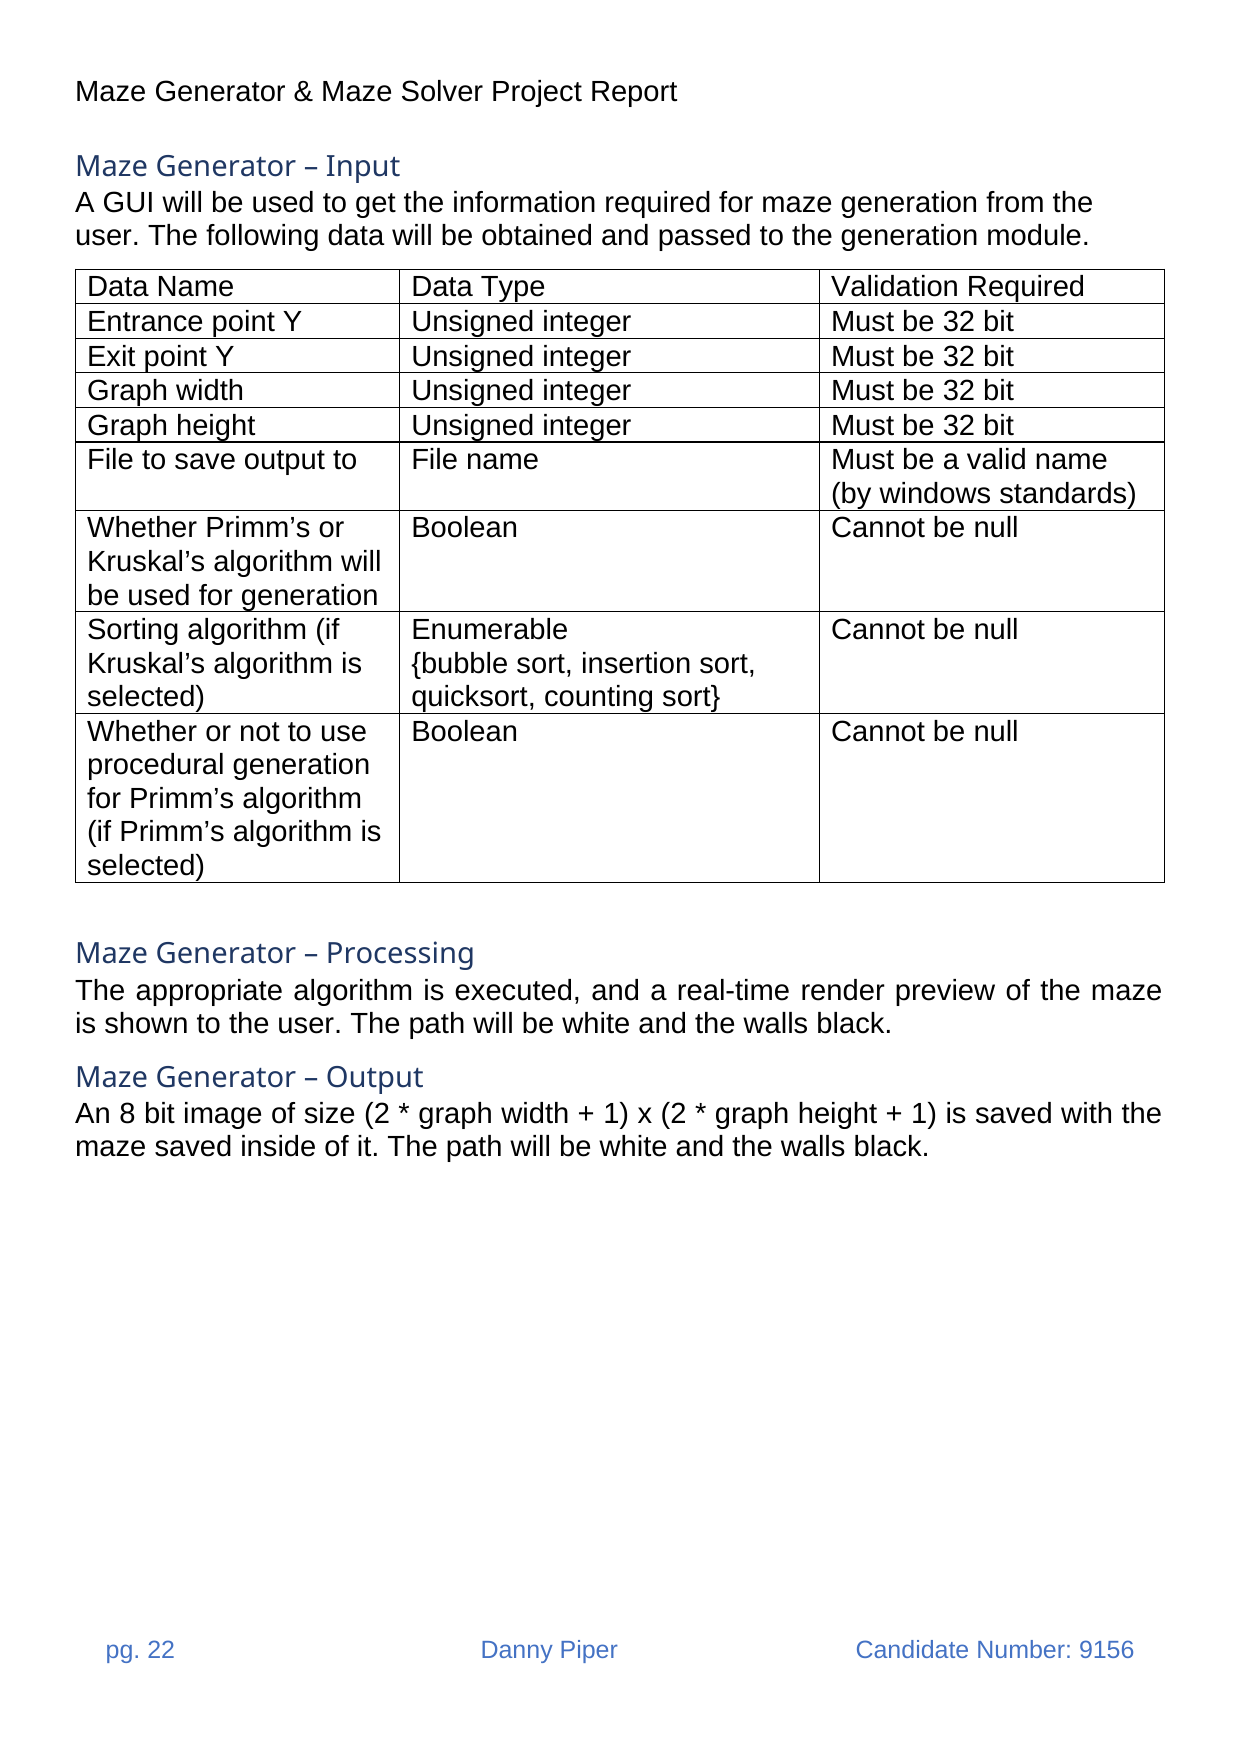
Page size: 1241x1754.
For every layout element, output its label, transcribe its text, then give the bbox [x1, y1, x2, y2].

table_cell Whether Primm’s or Kruskal’s algorithm will be used for generation [76, 511, 399, 611]
table_cell Unsigned integer [400, 304, 819, 338]
table_header Validation Required [820, 270, 1164, 303]
table_cell Exit point Y [76, 339, 399, 372]
table_header Data Type [400, 270, 819, 303]
table_cell Unsigned integer [400, 339, 819, 372]
table_cell Must be 32 bit [820, 339, 1164, 372]
table_cell Must be 32 bit [820, 304, 1164, 338]
table_cell Must be 32 bit [820, 408, 1164, 441]
table_cell Cannot be null [820, 511, 1164, 611]
text The appropriate algorithm is executed, and a real-time render preview of the maze is shown to the user. The path will be white and the walls black. [75, 972, 1165, 1039]
text A GUI will be used to get the information required for maze generation from the user. The following data will be obtained and passed to the generation module. [75, 185, 1165, 252]
table_cell Graph width [76, 373, 399, 407]
table_cell Entrance point Y [76, 304, 399, 338]
table_cell Sorting algorithm (if Kruskal’s algorithm is selected) [76, 612, 399, 713]
text An 8 bit image of size (2 * graph width + 1) x (2 * graph height + 1) is saved with the maze saved inside of it. The path will be white and the walls black. [75, 1096, 1165, 1163]
table_cell Unsigned integer [400, 408, 819, 441]
table_cell Boolean [400, 511, 819, 611]
subtitle Maze Generator – Output [75, 1056, 1165, 1096]
table_cell Graph height [76, 408, 399, 441]
table_cell Whether or not to use procedural generation for Primm’s algorithm (if Primm’s algorithm is selected) [76, 714, 399, 882]
subtitle Maze Generator – Processing [75, 933, 1165, 972]
subtitle Maze Generator – Input [75, 145, 1165, 185]
table_cell File to save output to [76, 443, 399, 509]
table_cell Enumerable {bubble sort, insertion sort, quicksort, counting sort} [400, 612, 819, 713]
table_cell Boolean [400, 714, 819, 882]
table_cell File name [400, 443, 819, 509]
table_cell Must be a valid name (by windows standards) [820, 443, 1164, 509]
table_cell Must be 32 bit [820, 373, 1164, 407]
table_cell Unsigned integer [400, 373, 819, 407]
table_header Data Name [76, 270, 399, 303]
table_cell Cannot be null [820, 612, 1164, 713]
table_cell Cannot be null [820, 714, 1164, 882]
